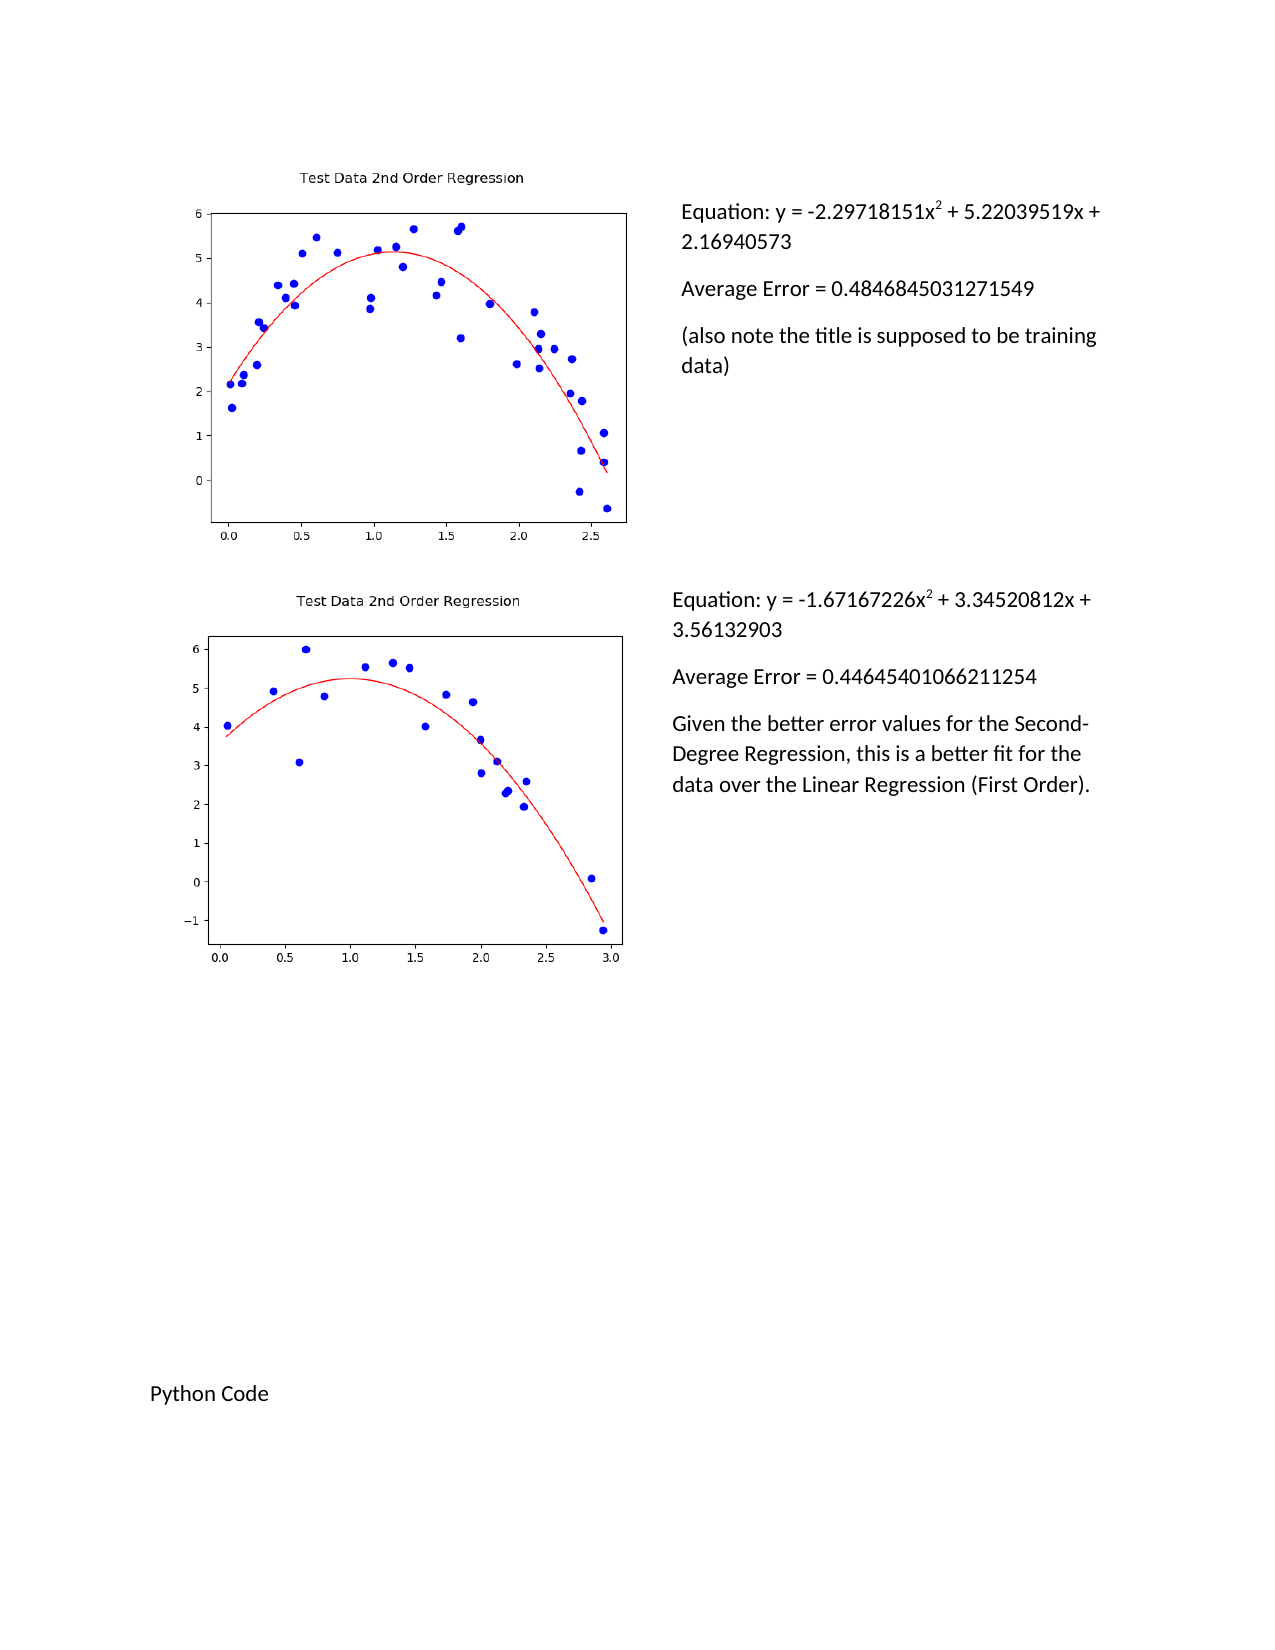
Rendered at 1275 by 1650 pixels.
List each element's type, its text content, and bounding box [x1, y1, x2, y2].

text (also note the title is supposed to be training data) [663, 321, 1125, 379]
text Average Error = 0.4846845031271549 [663, 274, 1125, 302]
text Given the better error values for the Second-Degree Regression, this is a better fit for the data over the Linear Regression (First Order). [653, 709, 1125, 798]
text Equation: y = -2.29718151x2 + 5.22039519x + 2.16940573 [663, 197, 1125, 255]
picture [150, 587, 653, 982]
picture [150, 163, 663, 555]
text Python Code [150, 1379, 1125, 1407]
text Equation: y = -1.67167226x2 + 3.34520812x + 3.56132903 [150, 585, 1125, 644]
text Average Error = 0.44645401066211254 [653, 662, 1125, 691]
